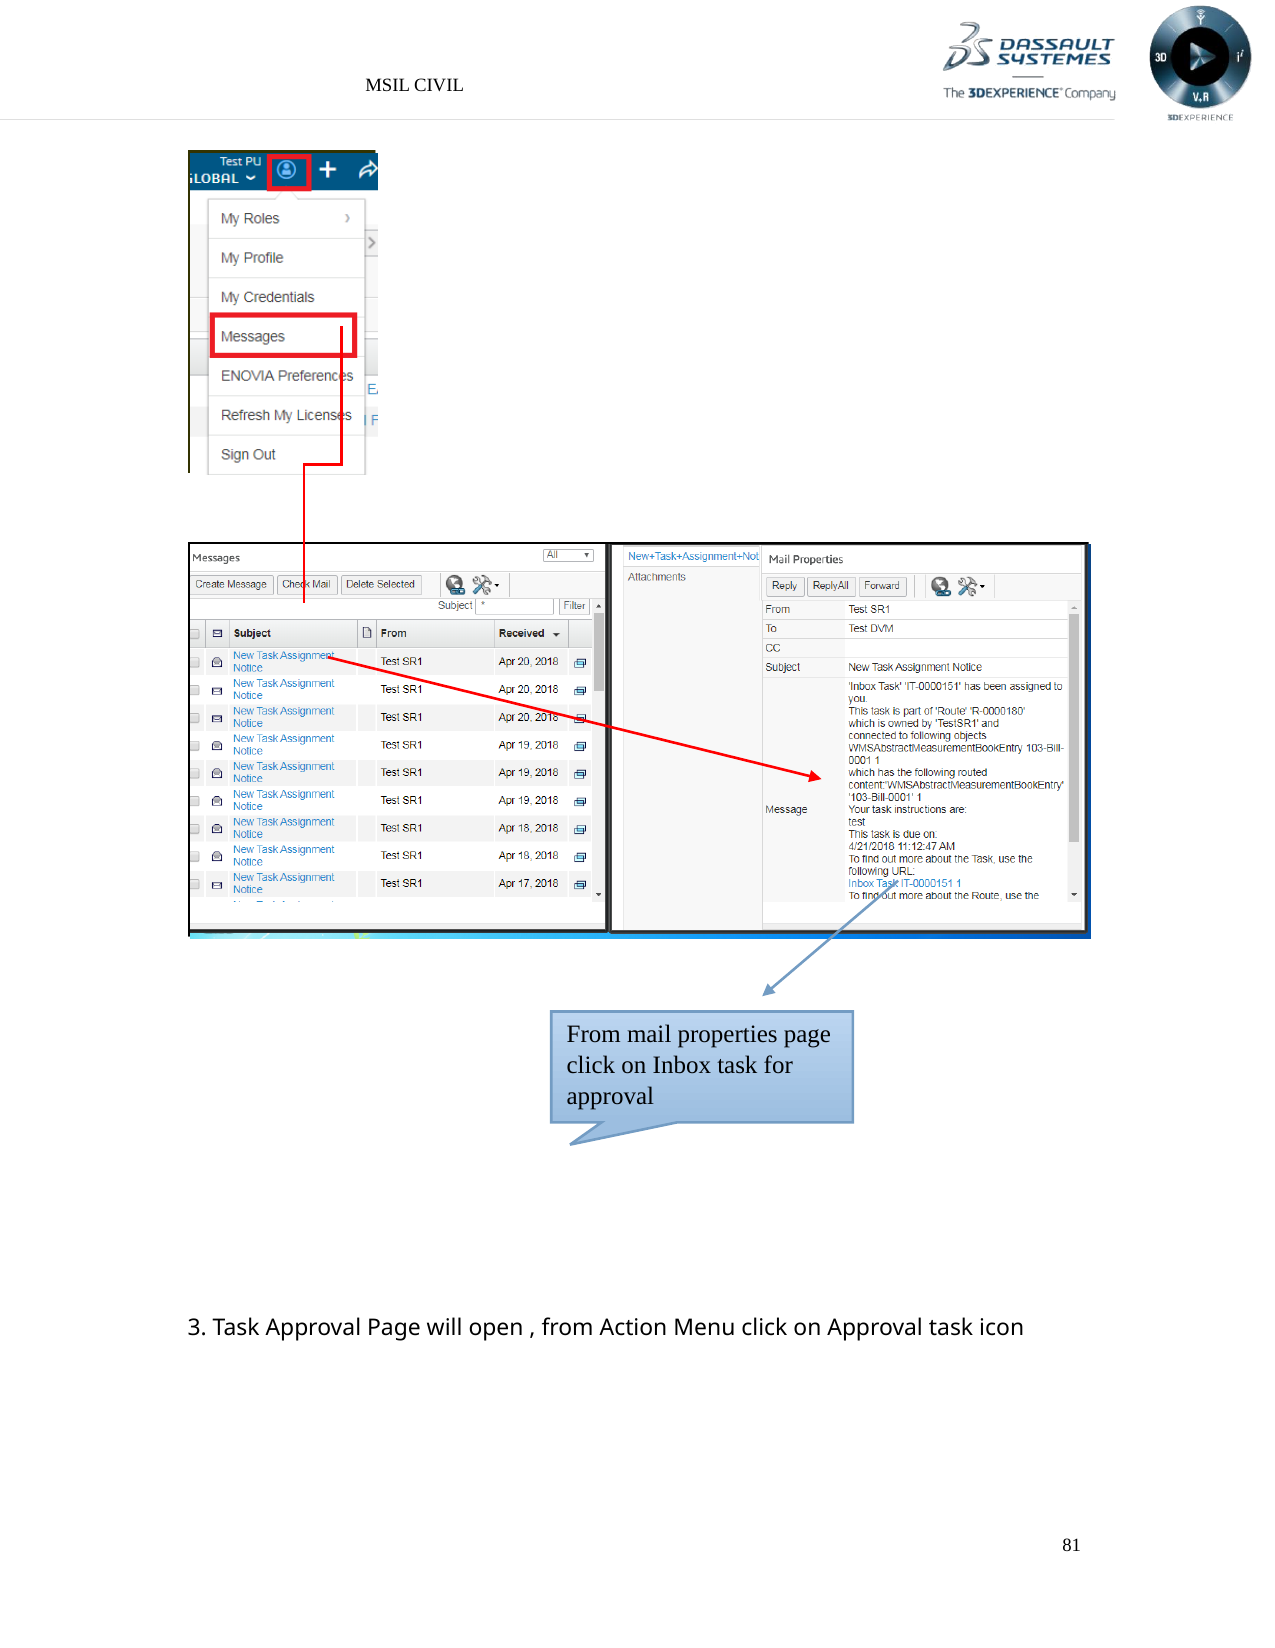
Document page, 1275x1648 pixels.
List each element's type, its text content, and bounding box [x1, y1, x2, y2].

text 3. Task Approval Page will open , from Action Menu click on Approval task icon [187, 1311, 1186, 1342]
picture [190, 153, 378, 475]
picture [0, 1, 1254, 134]
picture [190, 544, 1091, 939]
